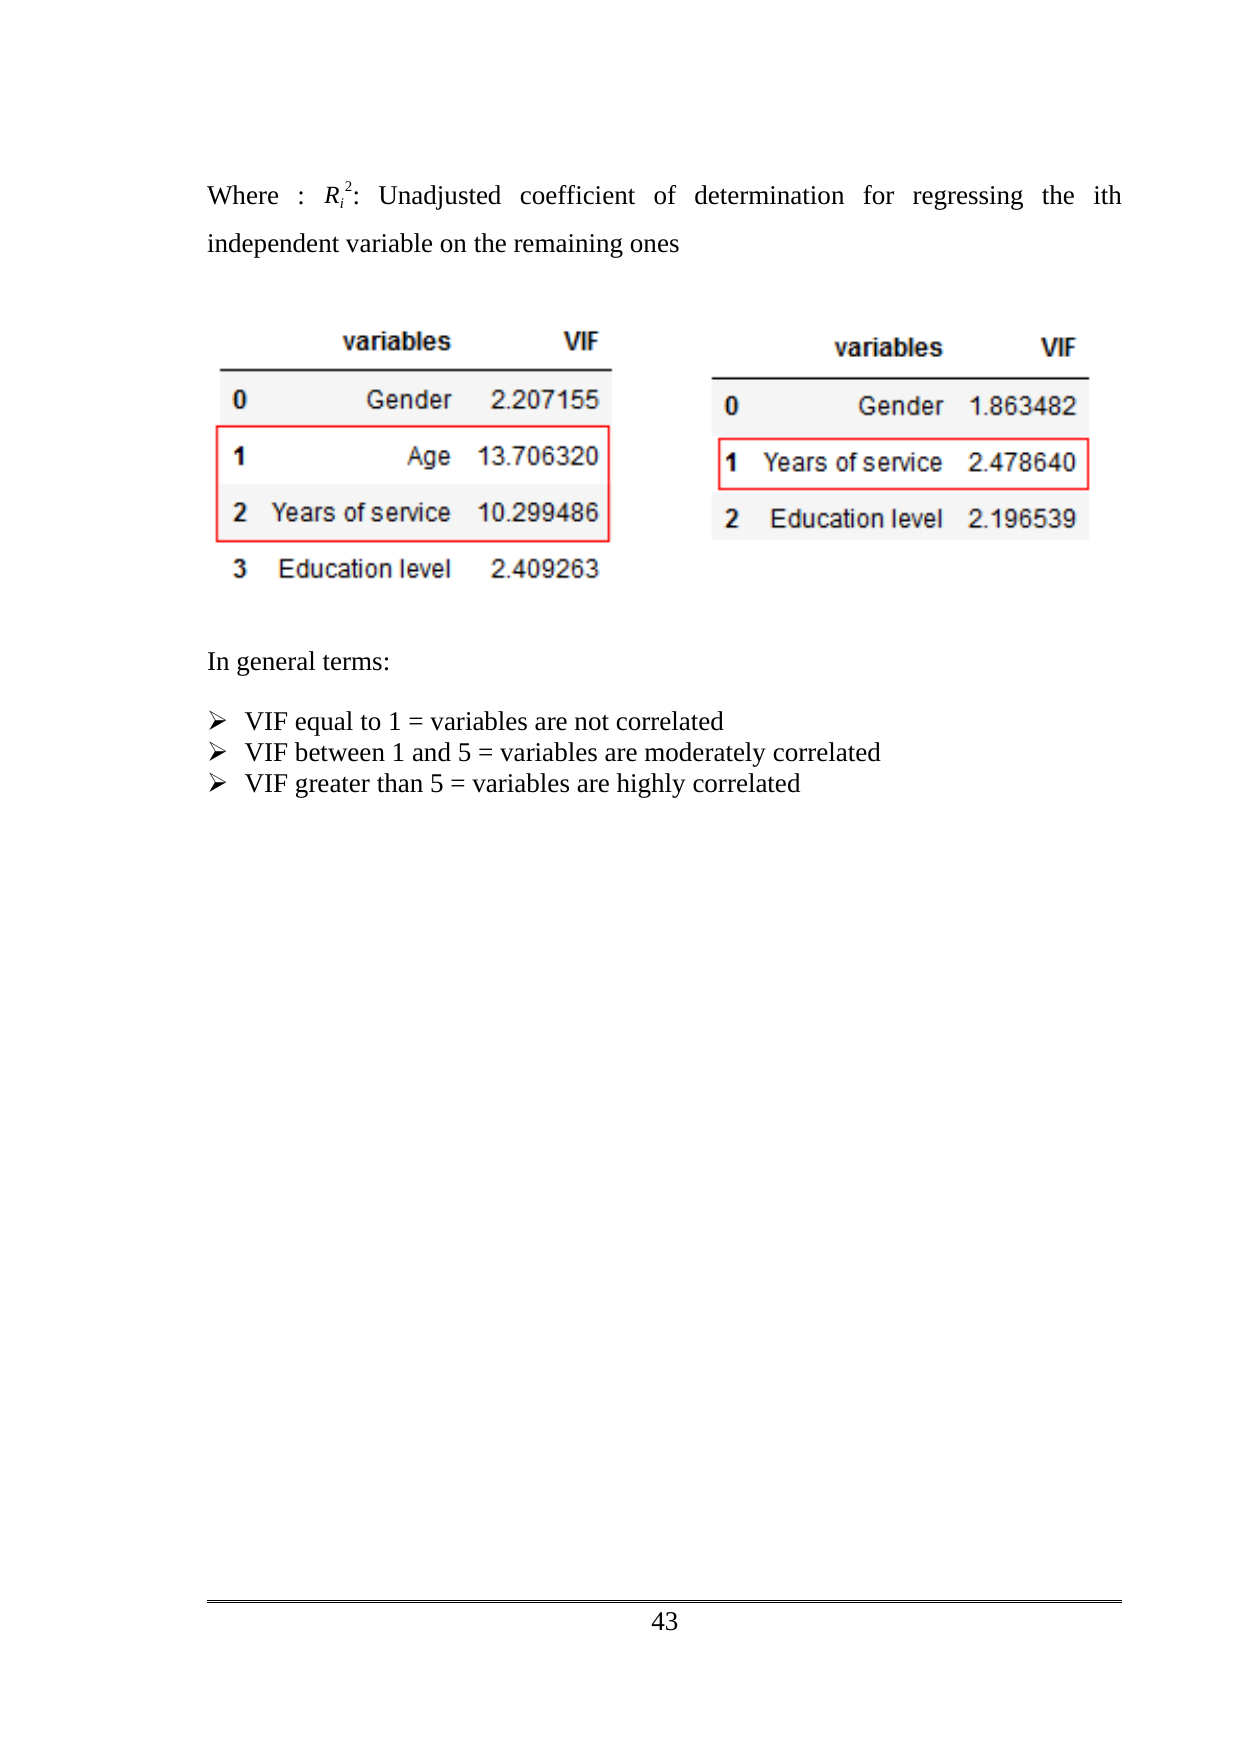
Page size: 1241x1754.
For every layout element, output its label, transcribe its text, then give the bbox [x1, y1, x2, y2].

list VIF greater than 5 = variables are highly correlated [207, 767, 1122, 798]
list VIF between 1 and 5 = variables are moderately correlated [207, 736, 1122, 767]
list VIF equal to 1 = variables are not correlated [207, 705, 1122, 736]
text In general terms: [207, 646, 1122, 677]
text Where : : Unadjusted coefficient of determination for regressing the ith independent variable on the remaining ones [207, 177, 1122, 259]
picture [206, 286, 1123, 618]
